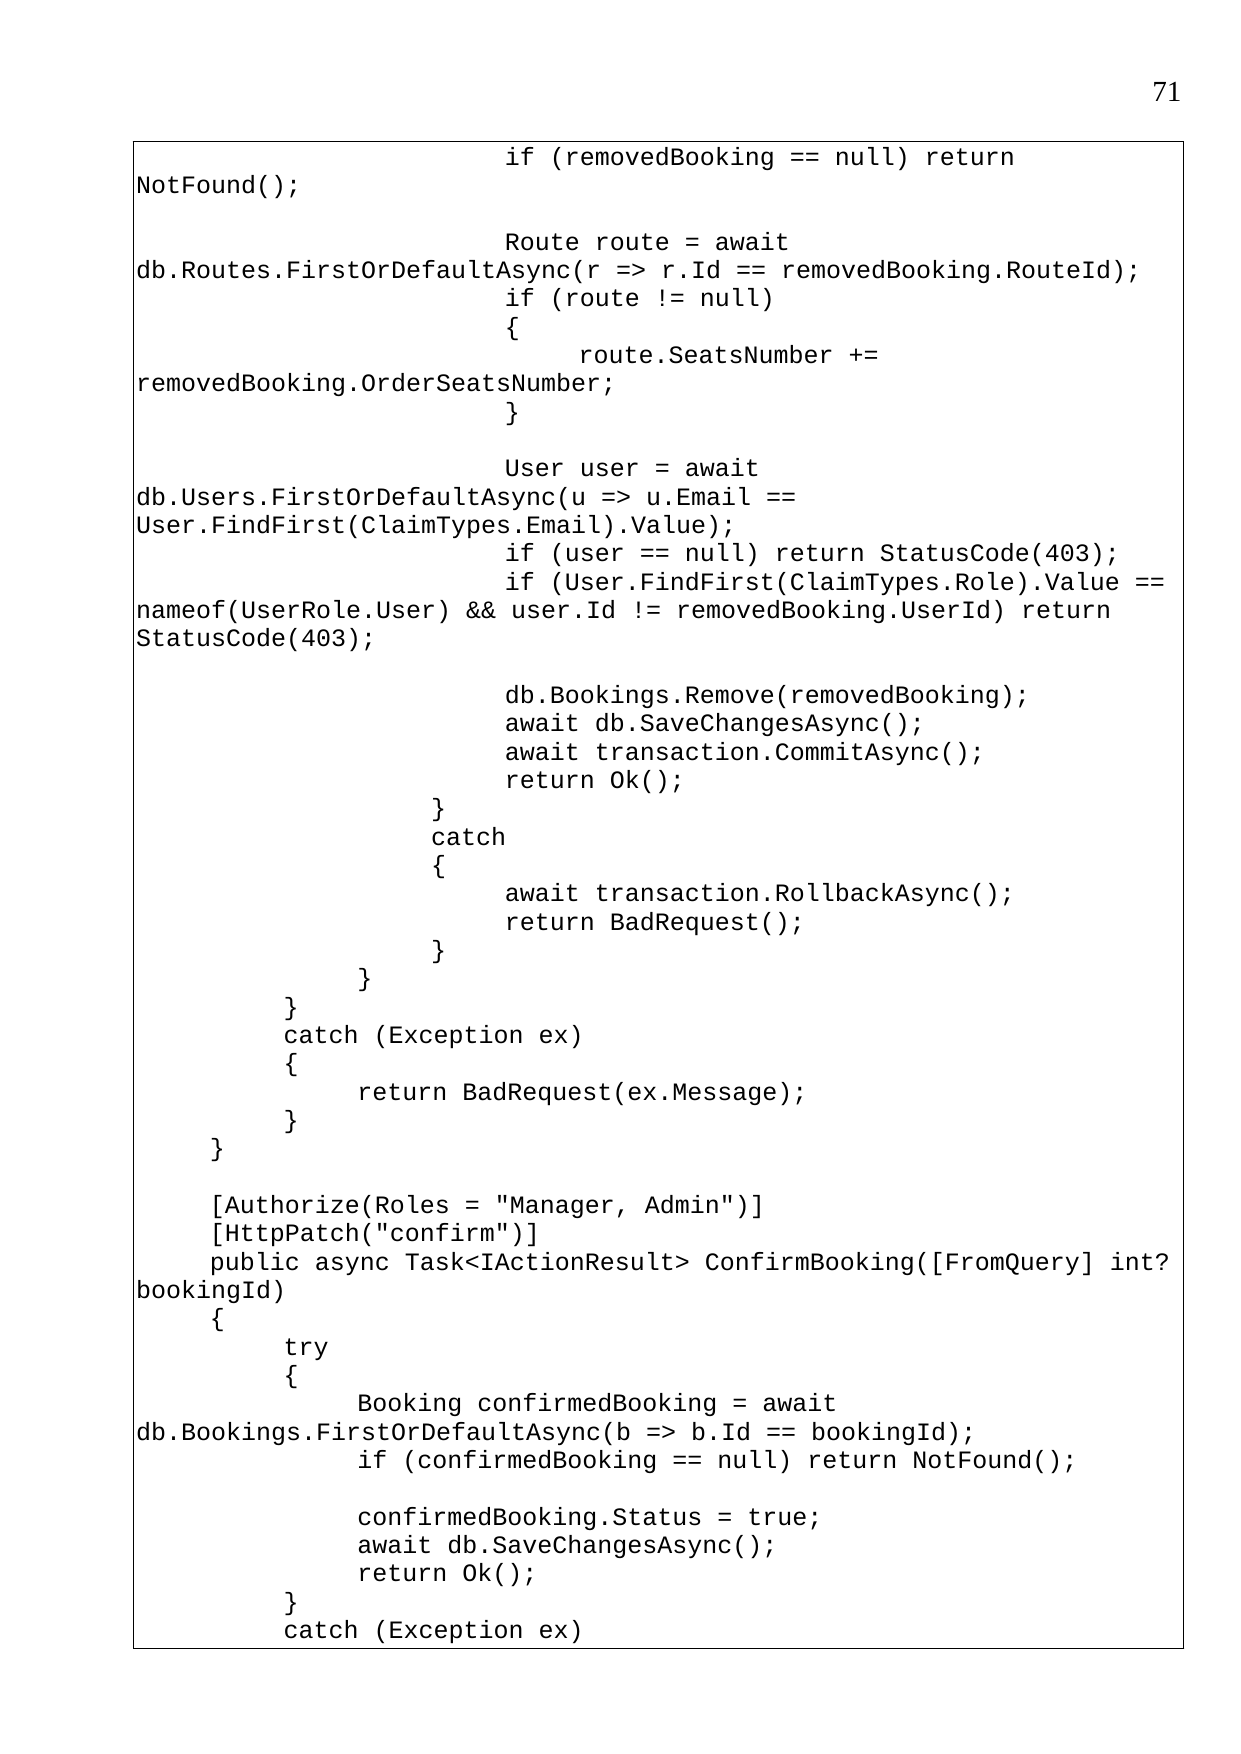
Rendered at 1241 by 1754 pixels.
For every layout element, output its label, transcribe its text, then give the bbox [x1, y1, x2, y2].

text return BadRequest(ex.Message); [136, 1079, 1181, 1107]
text route.SeatsNumber += removedBooking.OrderSeatsNumber; [136, 342, 1181, 399]
text catch (Exception ex) [134, 1614, 1183, 1648]
text catch [136, 824, 1181, 852]
text db.Bookings.Remove(removedBooking); [136, 682, 1181, 711]
text if (confirmedBooking == null) return NotFound(); [136, 1447, 1181, 1476]
text if (route != null) [136, 286, 1181, 314]
text User user = await db.Users.FirstOrDefaultAsync(u => u.Email == User.FindFirst(ClaimTypes.Email).Value); [136, 456, 1181, 541]
text await db.SaveChangesAsync(); [136, 1532, 1181, 1561]
text if (removedBooking == null) return NotFound(); [134, 142, 1183, 201]
text } [136, 994, 1181, 1022]
text if (user == null) return StatusCode(403); [136, 541, 1181, 569]
text { [136, 1306, 1181, 1334]
text return BadRequest(); [136, 909, 1181, 937]
text await db.SaveChangesAsync(); [136, 711, 1181, 739]
text await transaction.CommitAsync(); [136, 739, 1181, 767]
text } [136, 966, 1181, 994]
text [HttpPatch("confirm")] [136, 1221, 1181, 1249]
text } [136, 937, 1181, 966]
text try [136, 1334, 1181, 1362]
text { [136, 852, 1181, 881]
text if (User.FindFirst(ClaimTypes.Role).Value == nameof(UserRole.User) && user.Id != removedBooking.UserId) return StatusCode(403); [136, 569, 1181, 654]
text Route route = await db.Routes.FirstOrDefaultAsync(r => r.Id == removedBooking.RouteId); [136, 229, 1181, 286]
text } [136, 1136, 1181, 1164]
text return Ok(); [136, 1561, 1181, 1589]
text } [136, 1107, 1181, 1136]
text public async Task<IActionResult> ConfirmBooking([FromQuery] int? bookingId) [136, 1249, 1181, 1306]
text Booking confirmedBooking = await db.Bookings.FirstOrDefaultAsync(b => b.Id == bookingId); [136, 1391, 1181, 1447]
text [Authorize(Roles = "Manager, Admin")] [136, 1192, 1181, 1221]
text return Ok(); [136, 767, 1181, 796]
text { [136, 1362, 1181, 1391]
text await transaction.RollbackAsync(); [136, 881, 1181, 909]
text } [136, 1589, 1181, 1614]
text } [136, 796, 1181, 824]
text { [136, 314, 1181, 342]
text } [136, 399, 1181, 427]
text confirmedBooking.Status = true; [136, 1504, 1181, 1532]
text { [136, 1051, 1181, 1079]
text catch (Exception ex) [136, 1022, 1181, 1051]
